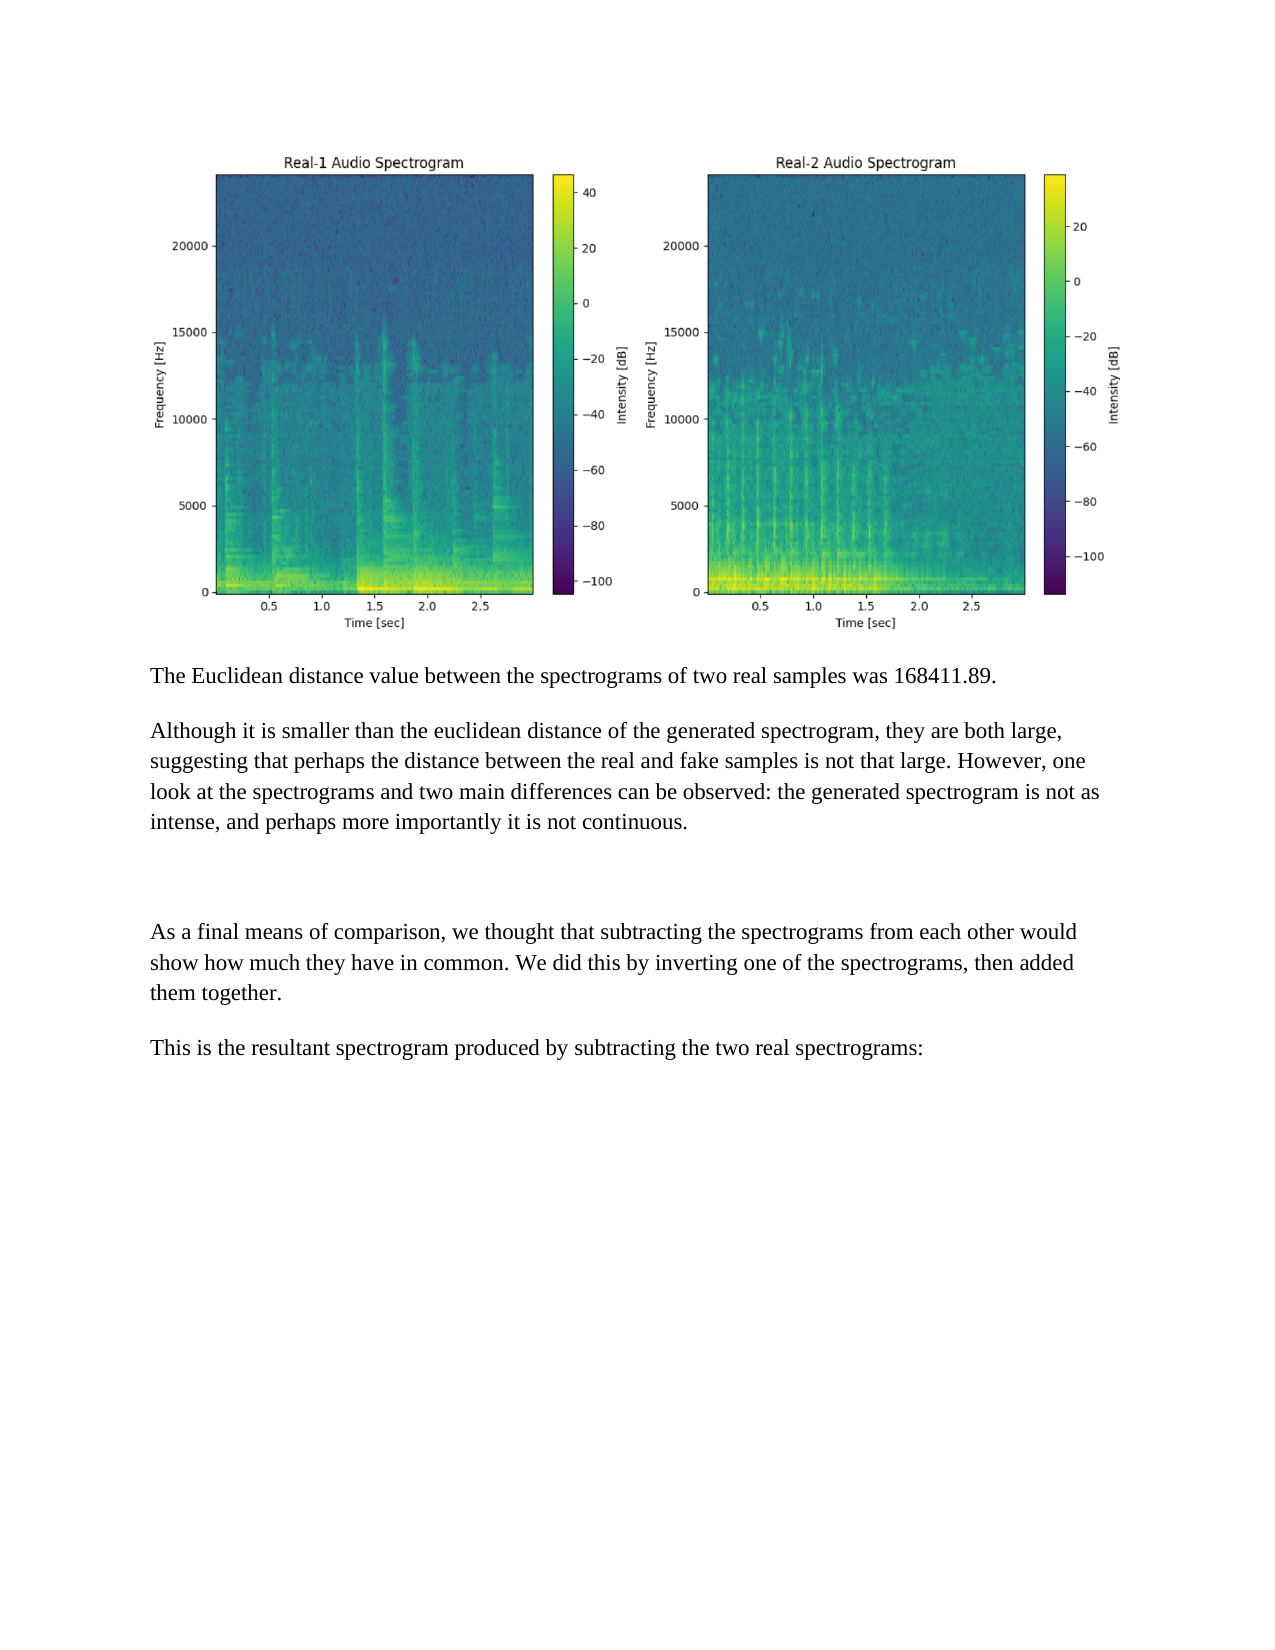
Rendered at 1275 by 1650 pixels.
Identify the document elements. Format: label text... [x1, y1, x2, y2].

text Although it is smaller than the euclidean distance of the generated spectrogram, they are both large, suggesting that perhaps the distance between the real and fake samples is not that large. However, one look at the spectrograms and two main differences can be observed: the generated spectrogram is not as intense, and perhaps more importantly it is not continuous. [150, 717, 1125, 834]
text As a final means of comparison, we thought that subtracting the spectrograms from each other would show how much they have in common. We did this by inverting one of the spectrograms, then added them together. [150, 918, 1125, 1005]
picture [150, 150, 1125, 634]
text This is the resultant spectrogram produced by subtracting the two real spectrograms: [150, 1034, 1125, 1060]
text The Euclidean distance value between the spectrograms of two real samples was 168411.89. [150, 662, 1125, 688]
